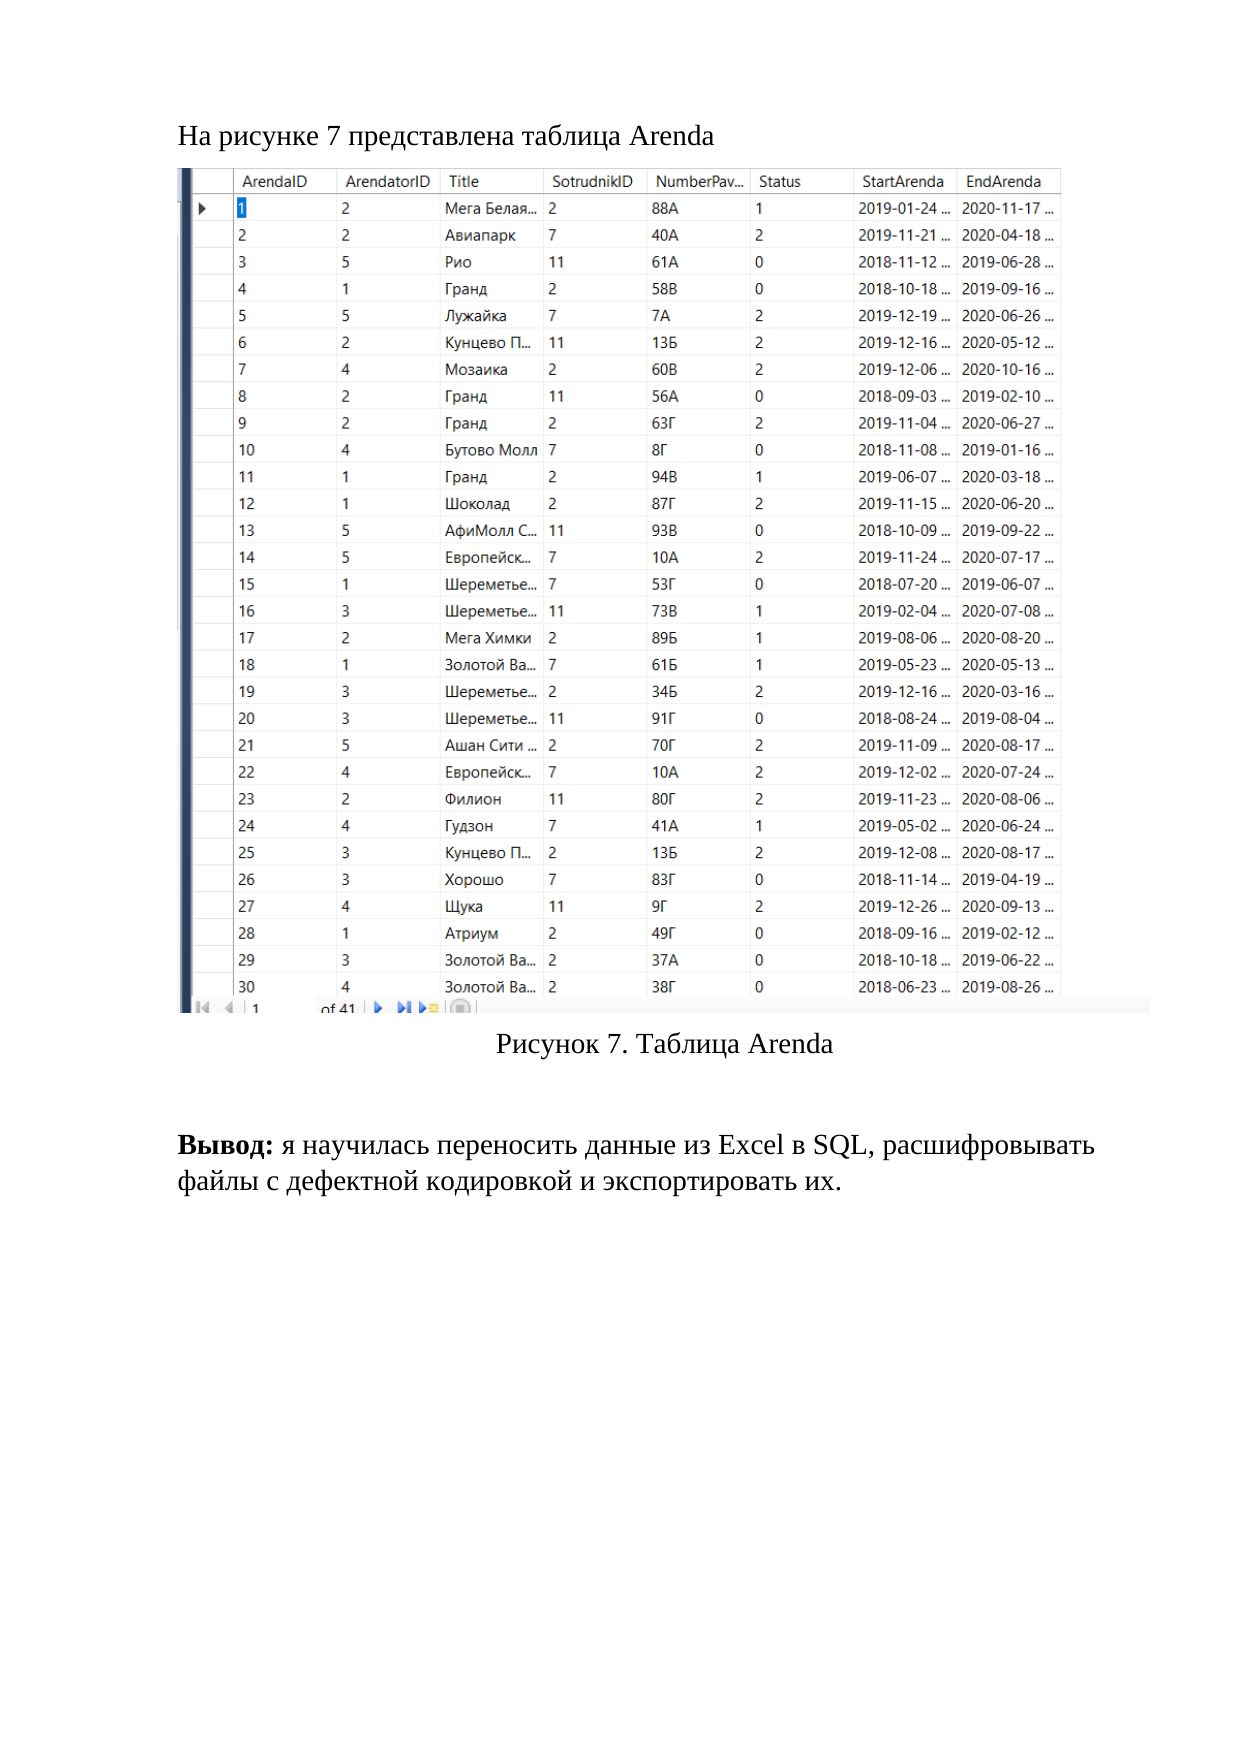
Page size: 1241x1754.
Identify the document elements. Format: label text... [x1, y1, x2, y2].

text На рисунке 7 представлена таблица Arenda [177, 118, 1152, 152]
text Вывод: я научилась переносить данные из Excel в SQL, расшифровывать файлы с дефектной кодировкой и экспортировать их. [177, 1127, 1152, 1197]
picture [177, 168, 1150, 1013]
text Рисунок 7. Таблица Arenda [177, 1026, 1152, 1060]
